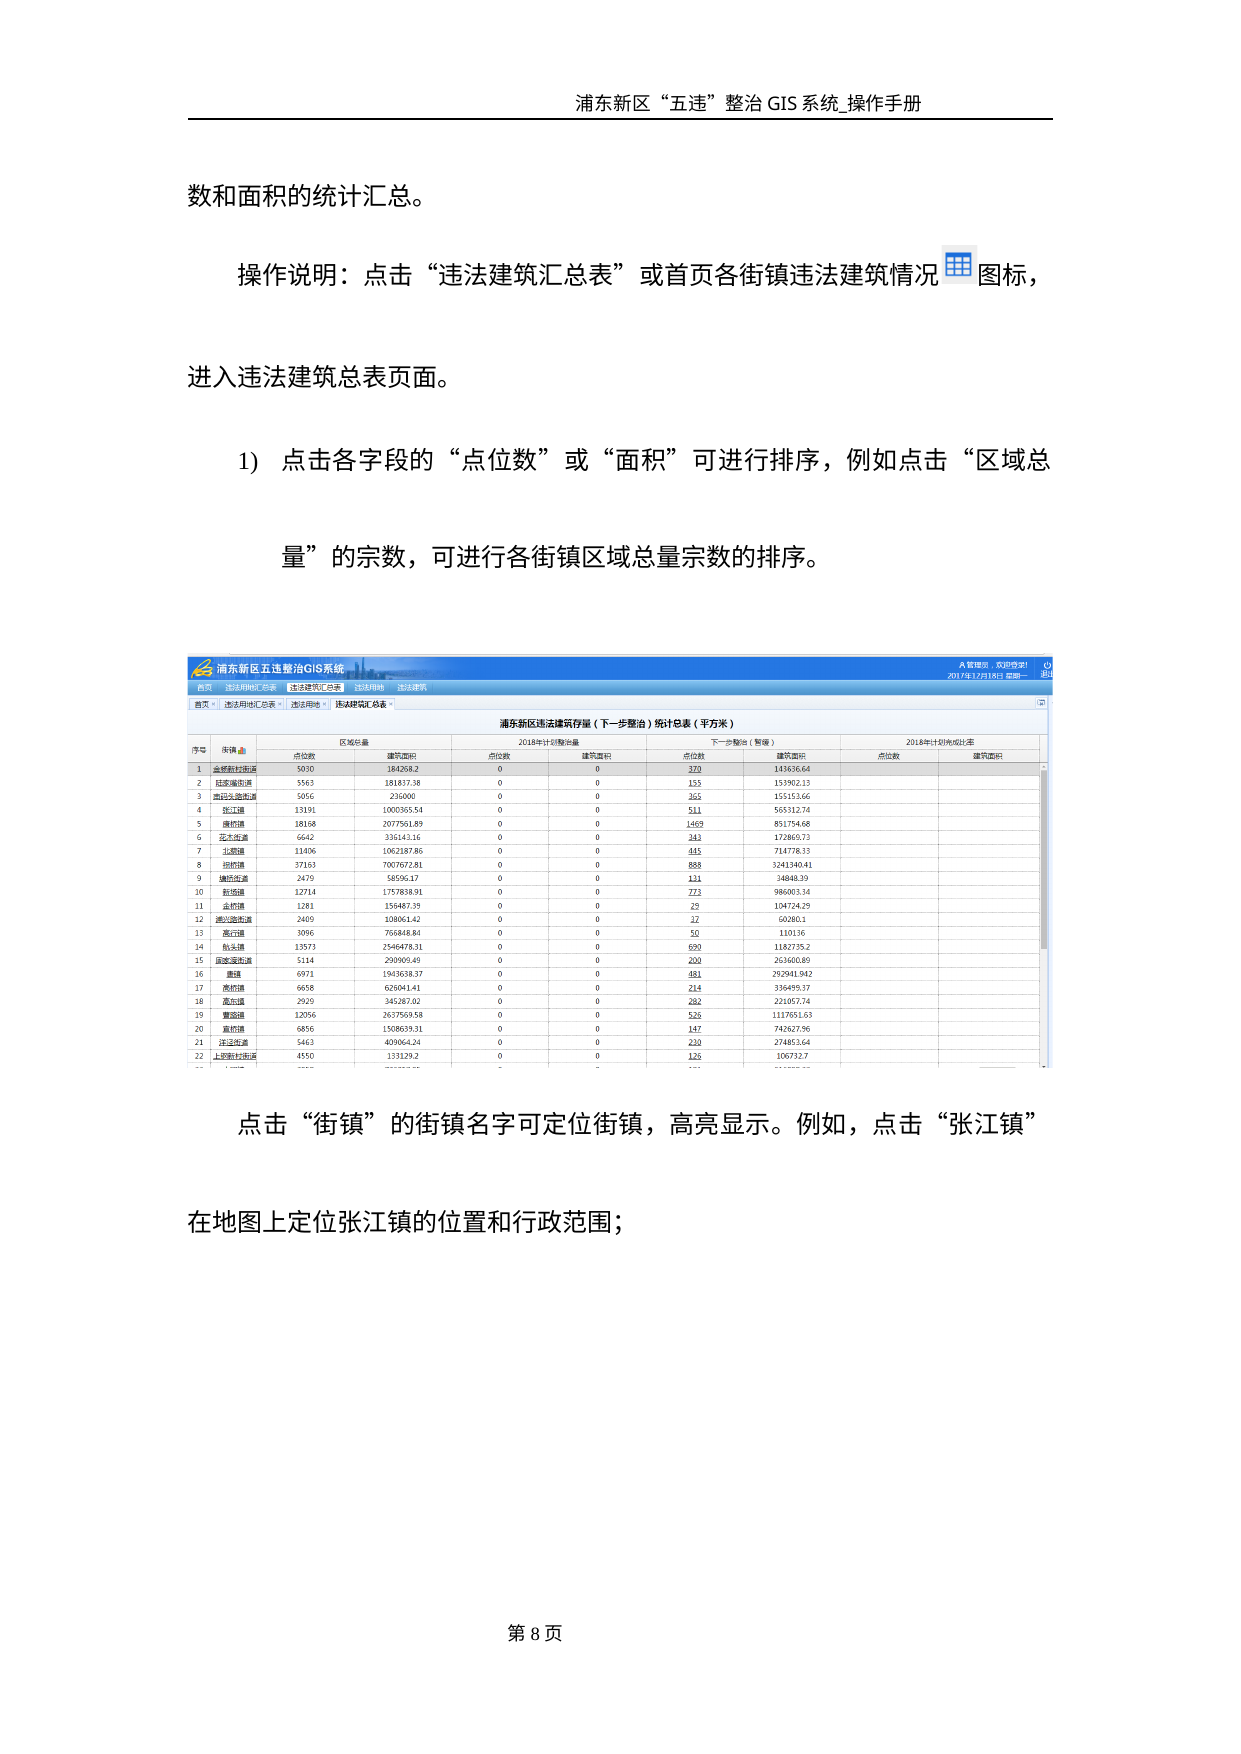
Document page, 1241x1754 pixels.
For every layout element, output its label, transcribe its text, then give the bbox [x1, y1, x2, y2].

text 操作说明：点击“违法建筑汇总表”或首页各街镇违法建筑情况图标，进入违法建筑总表页面。 [187, 245, 1053, 408]
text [187, 162, 1053, 227]
picture [941, 245, 978, 284]
list 点击各字段的“点位数”或“面积”可进行排序，例如点击“区域总量”的宗数，可进行各街镇区域总量宗数的排序。 [237, 426, 1053, 588]
picture [187, 653, 1053, 1068]
text 点击“街镇”的街镇名字可定位街镇，高亮显示。例如，点击“张江镇”在地图上定位张江镇的位置和行政范围； [187, 1090, 1053, 1253]
